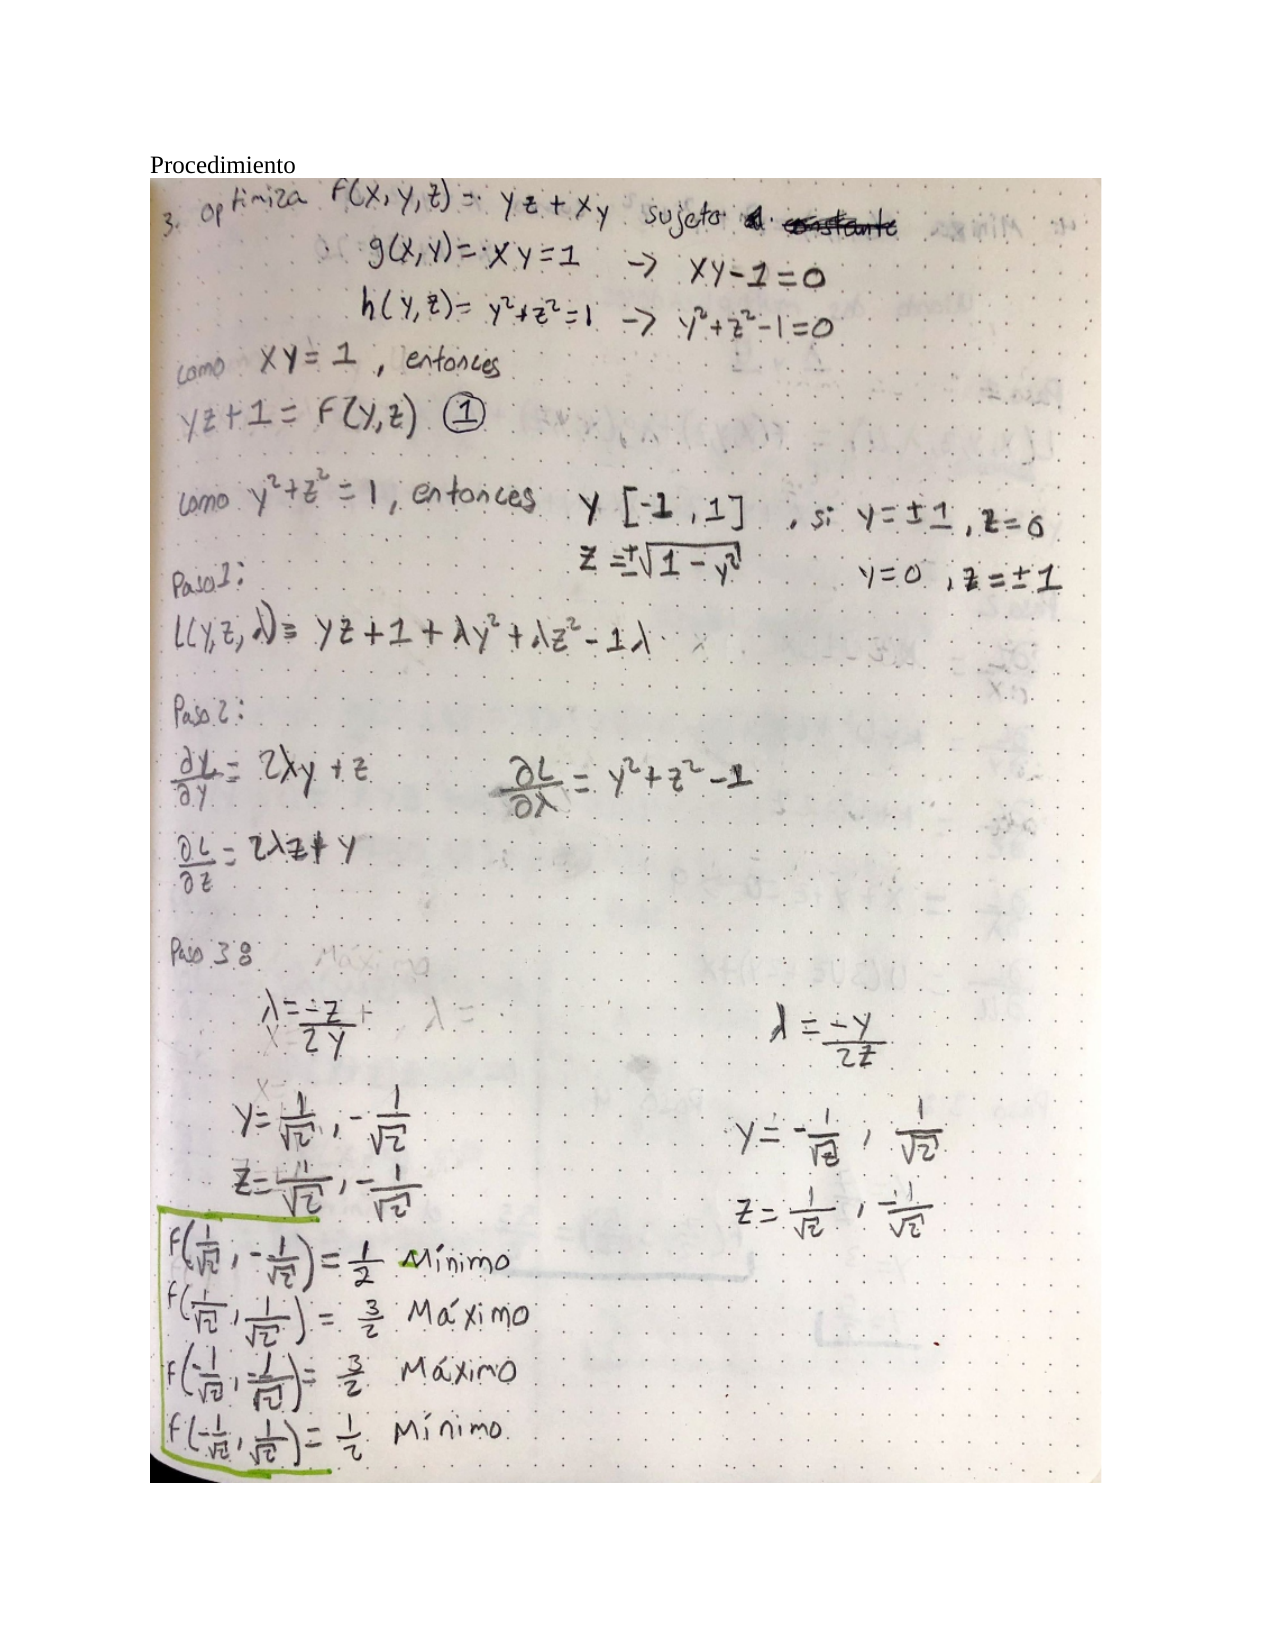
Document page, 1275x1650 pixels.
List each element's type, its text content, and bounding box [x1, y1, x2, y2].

text Procedimiento [150, 150, 1125, 179]
picture [150, 178, 1102, 1483]
